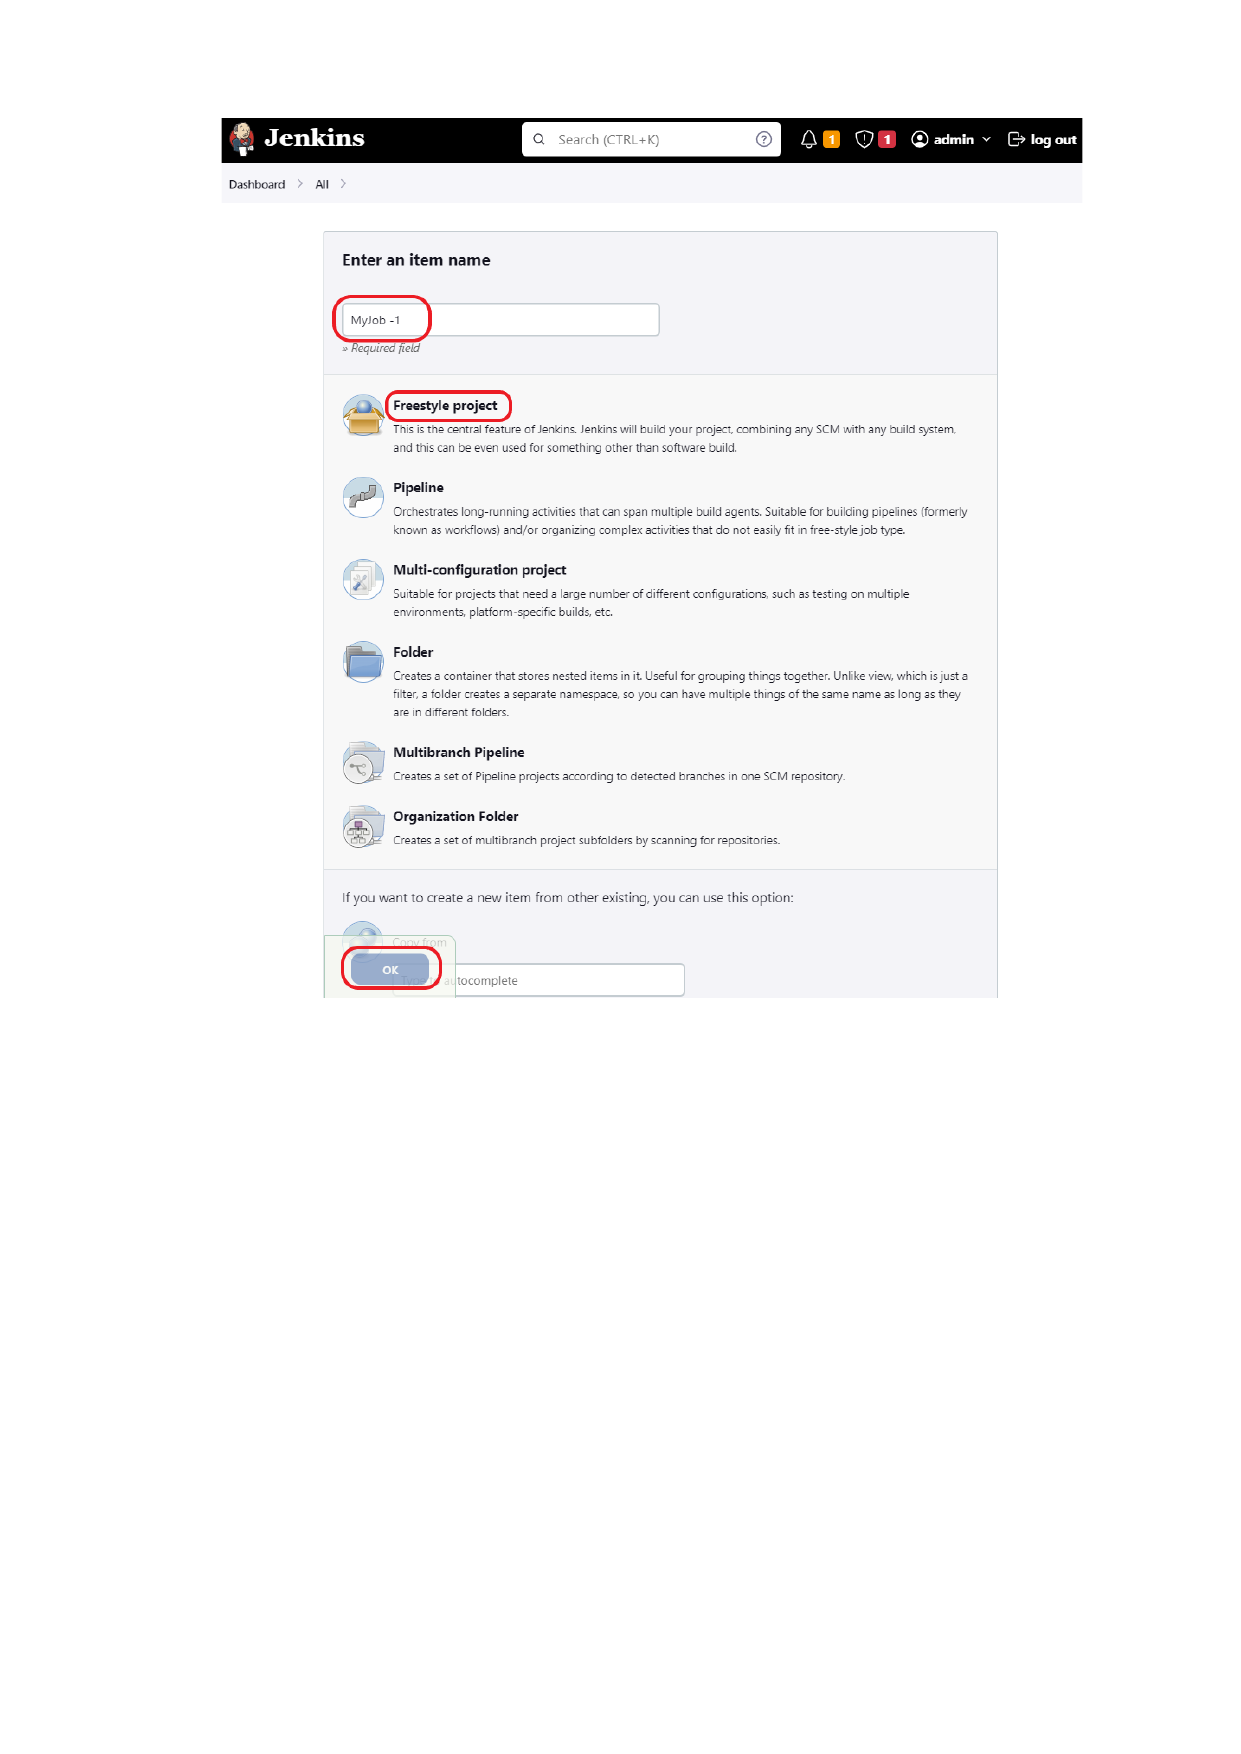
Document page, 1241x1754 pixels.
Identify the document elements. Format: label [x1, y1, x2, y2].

picture [221, 118, 1083, 998]
